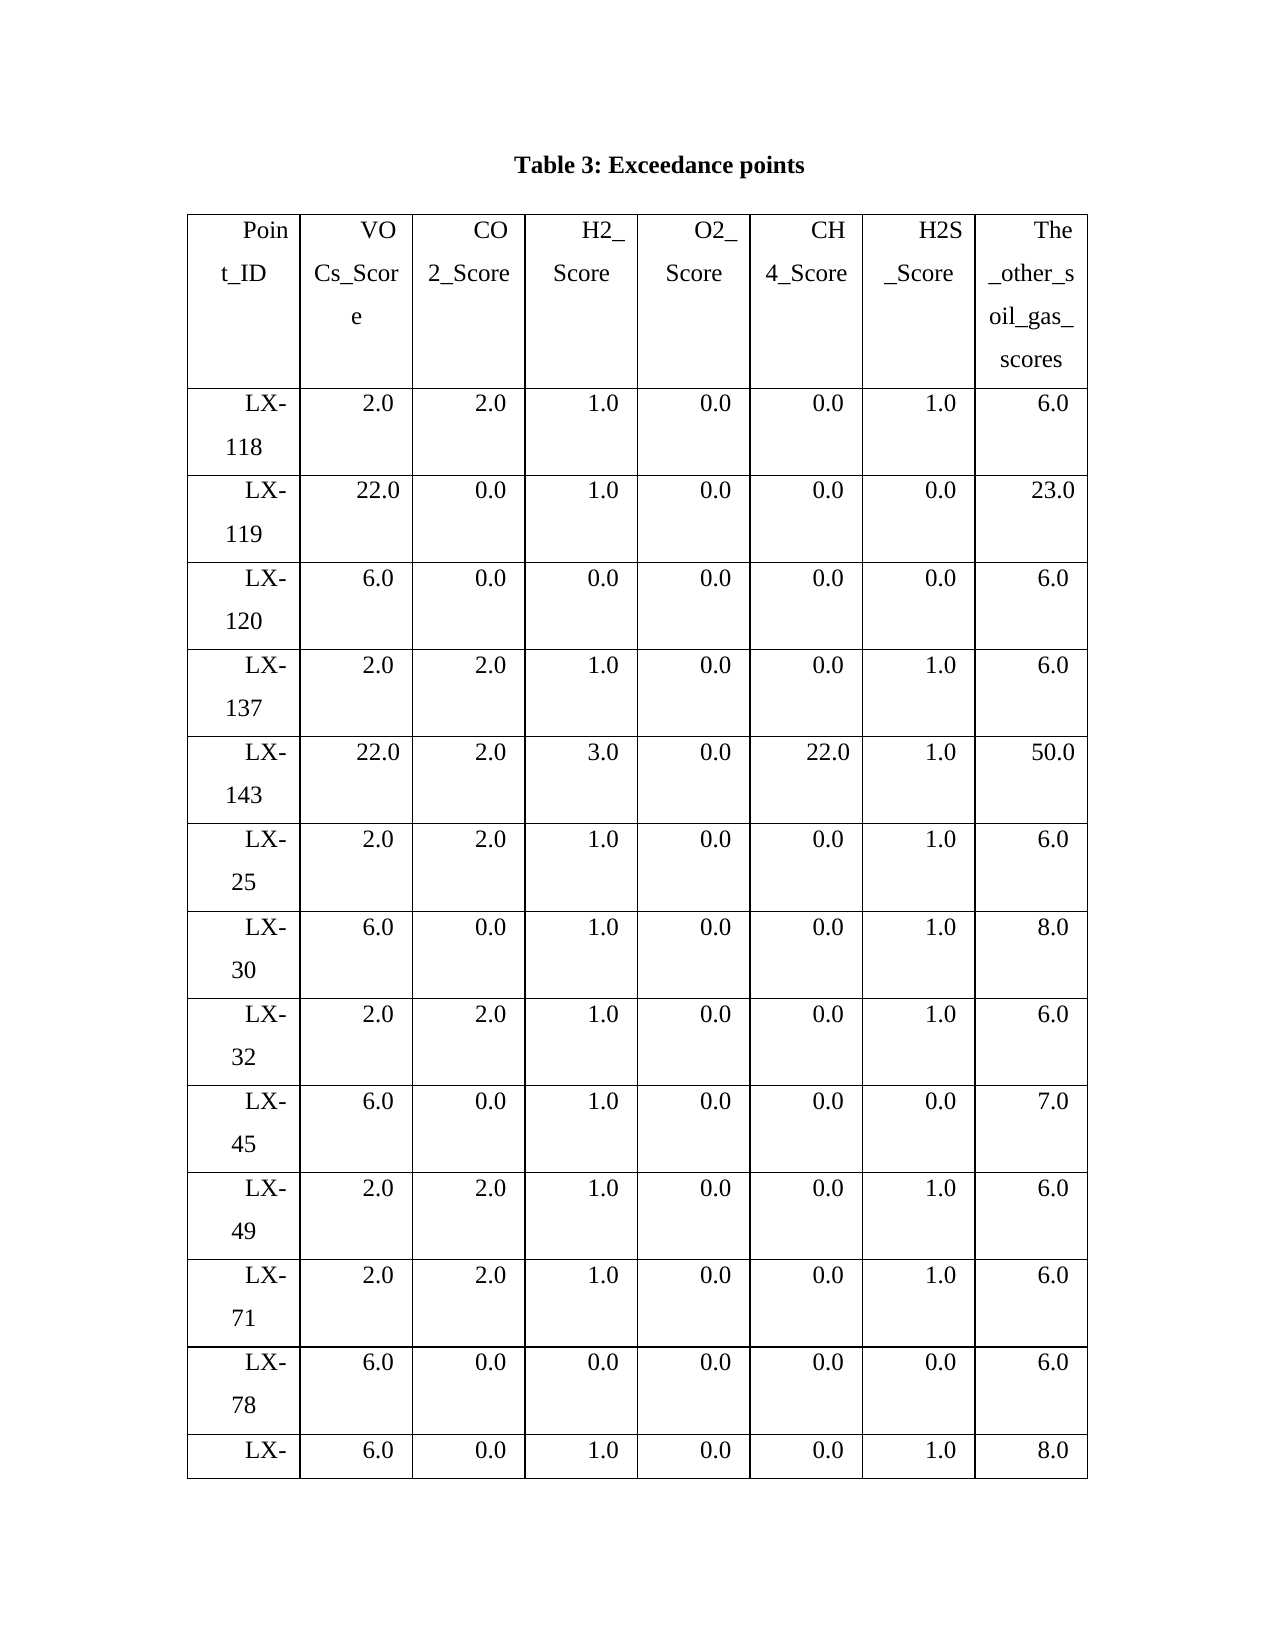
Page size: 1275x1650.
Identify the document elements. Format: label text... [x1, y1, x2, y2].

table_cell 1.0 [863, 1260, 974, 1346]
table_cell 6.0 [976, 1173, 1087, 1259]
table_cell 0.0 [638, 1173, 749, 1259]
table_cell 0.0 [863, 1348, 974, 1434]
table_cell 6.0 [301, 1348, 412, 1434]
table_cell 2.0 [413, 999, 524, 1085]
table_cell LX-143 [188, 737, 299, 823]
table_cell 6.0 [976, 1260, 1087, 1346]
table_cell LX-32 [188, 999, 299, 1085]
table_cell 0.0 [638, 563, 749, 649]
table_cell 2.0 [413, 389, 524, 474]
table_cell 1.0 [863, 1173, 974, 1259]
table_cell 6.0 [976, 1348, 1087, 1434]
table_cell 2.0 [301, 824, 412, 911]
table_cell 1.0 [526, 999, 637, 1085]
table_cell 0.0 [751, 1173, 862, 1259]
table_cell 2.0 [413, 650, 524, 736]
table_cell 0.0 [413, 912, 524, 998]
table_cell 2.0 [413, 1173, 524, 1259]
table_cell 2.0 [301, 1173, 412, 1259]
table_cell LX-137 [188, 650, 299, 736]
table_cell 0.0 [638, 476, 749, 562]
table_cell 0.0 [751, 389, 862, 474]
table_cell LX-86 [188, 1435, 299, 1478]
table_cell 0.0 [751, 824, 862, 911]
table_cell 1.0 [526, 824, 637, 911]
table_cell 2.0 [413, 824, 524, 911]
table_cell 0.0 [751, 1435, 862, 1478]
table_cell 0.0 [638, 1086, 749, 1172]
table_cell 22.0 [751, 737, 862, 823]
table_header O2_Score [638, 215, 749, 387]
table_cell 1.0 [863, 912, 974, 998]
table_cell 1.0 [863, 389, 974, 474]
table_cell 1.0 [526, 650, 637, 736]
table_header H2S_Score [863, 215, 974, 387]
table_cell 0.0 [863, 1086, 974, 1172]
table_cell 6.0 [976, 824, 1087, 911]
table_cell 0.0 [751, 1348, 862, 1434]
table_cell 0.0 [751, 1260, 862, 1346]
table_cell 1.0 [863, 1435, 974, 1478]
table_header CH4_Score [751, 215, 862, 387]
table_cell LX-25 [188, 824, 299, 911]
table_cell 0.0 [413, 476, 524, 562]
table_cell 2.0 [301, 1260, 412, 1346]
table_cell 23.0 [976, 476, 1087, 562]
table_cell 0.0 [751, 476, 862, 562]
table_cell 2.0 [301, 999, 412, 1085]
table_cell 0.0 [638, 389, 749, 474]
table_cell 6.0 [301, 1435, 412, 1478]
table_cell LX-45 [188, 1086, 299, 1172]
table_cell LX-120 [188, 563, 299, 649]
table_cell LX-119 [188, 476, 299, 562]
table_cell 1.0 [526, 1173, 637, 1259]
table_header Point_ID [188, 215, 299, 387]
table_cell 50.0 [976, 737, 1087, 823]
table_cell 2.0 [413, 737, 524, 823]
table_cell 0.0 [751, 650, 862, 736]
table_cell 1.0 [526, 389, 637, 474]
table_cell LX-30 [188, 912, 299, 998]
table_cell 22.0 [301, 737, 412, 823]
table_cell 22.0 [301, 476, 412, 562]
table_cell 0.0 [638, 737, 749, 823]
table_cell 0.0 [413, 1435, 524, 1478]
table_cell 0.0 [638, 912, 749, 998]
table_cell 0.0 [413, 1086, 524, 1172]
table_cell 6.0 [976, 999, 1087, 1085]
table_cell 1.0 [863, 824, 974, 911]
table_cell 1.0 [526, 912, 637, 998]
table_cell 0.0 [863, 476, 974, 562]
table_cell 6.0 [976, 563, 1087, 649]
table_cell 1.0 [526, 476, 637, 562]
table_header The_other_soil_gas_scores [976, 215, 1087, 387]
table_cell 6.0 [301, 563, 412, 649]
table_cell 2.0 [301, 650, 412, 736]
table_cell 1.0 [526, 1435, 637, 1478]
table_cell 0.0 [751, 912, 862, 998]
table_cell 0.0 [863, 563, 974, 649]
table_cell 2.0 [413, 1260, 524, 1346]
table_cell 1.0 [526, 1086, 637, 1172]
table_cell 0.0 [413, 1348, 524, 1434]
table_cell 0.0 [638, 1348, 749, 1434]
table_cell 6.0 [976, 389, 1087, 474]
table_cell 0.0 [638, 1435, 749, 1478]
table_cell 6.0 [301, 1086, 412, 1172]
table_cell 0.0 [638, 999, 749, 1085]
table_cell 2.0 [301, 389, 412, 474]
table_cell 1.0 [526, 1260, 637, 1346]
table_cell 0.0 [638, 650, 749, 736]
table_cell 1.0 [863, 650, 974, 736]
table_cell 0.0 [638, 824, 749, 911]
table_cell 3.0 [526, 737, 637, 823]
table_cell LX-118 [188, 389, 299, 474]
table_cell 0.0 [413, 563, 524, 649]
table_cell LX-78 [188, 1348, 299, 1434]
table_header VOCs_Score [301, 215, 412, 387]
table_cell 0.0 [638, 1260, 749, 1346]
table_cell 0.0 [526, 1348, 637, 1434]
table_header H2_Score [526, 215, 637, 387]
table_cell LX-71 [188, 1260, 299, 1346]
table_cell 0.0 [751, 999, 862, 1085]
table_cell LX-49 [188, 1173, 299, 1259]
table_cell 6.0 [301, 912, 412, 998]
table_cell 8.0 [976, 912, 1087, 998]
table_cell 7.0 [976, 1086, 1087, 1172]
table_cell 0.0 [526, 563, 637, 649]
table_cell 0.0 [751, 1086, 862, 1172]
table_cell 0.0 [751, 563, 862, 649]
table_cell 1.0 [863, 999, 974, 1085]
table_cell 8.0 [976, 1435, 1087, 1478]
text Table 3: Exceedance points [187, 150, 1087, 179]
table_cell 6.0 [976, 650, 1087, 736]
table_cell 1.0 [863, 737, 974, 823]
table_header CO2_Score [413, 215, 524, 387]
